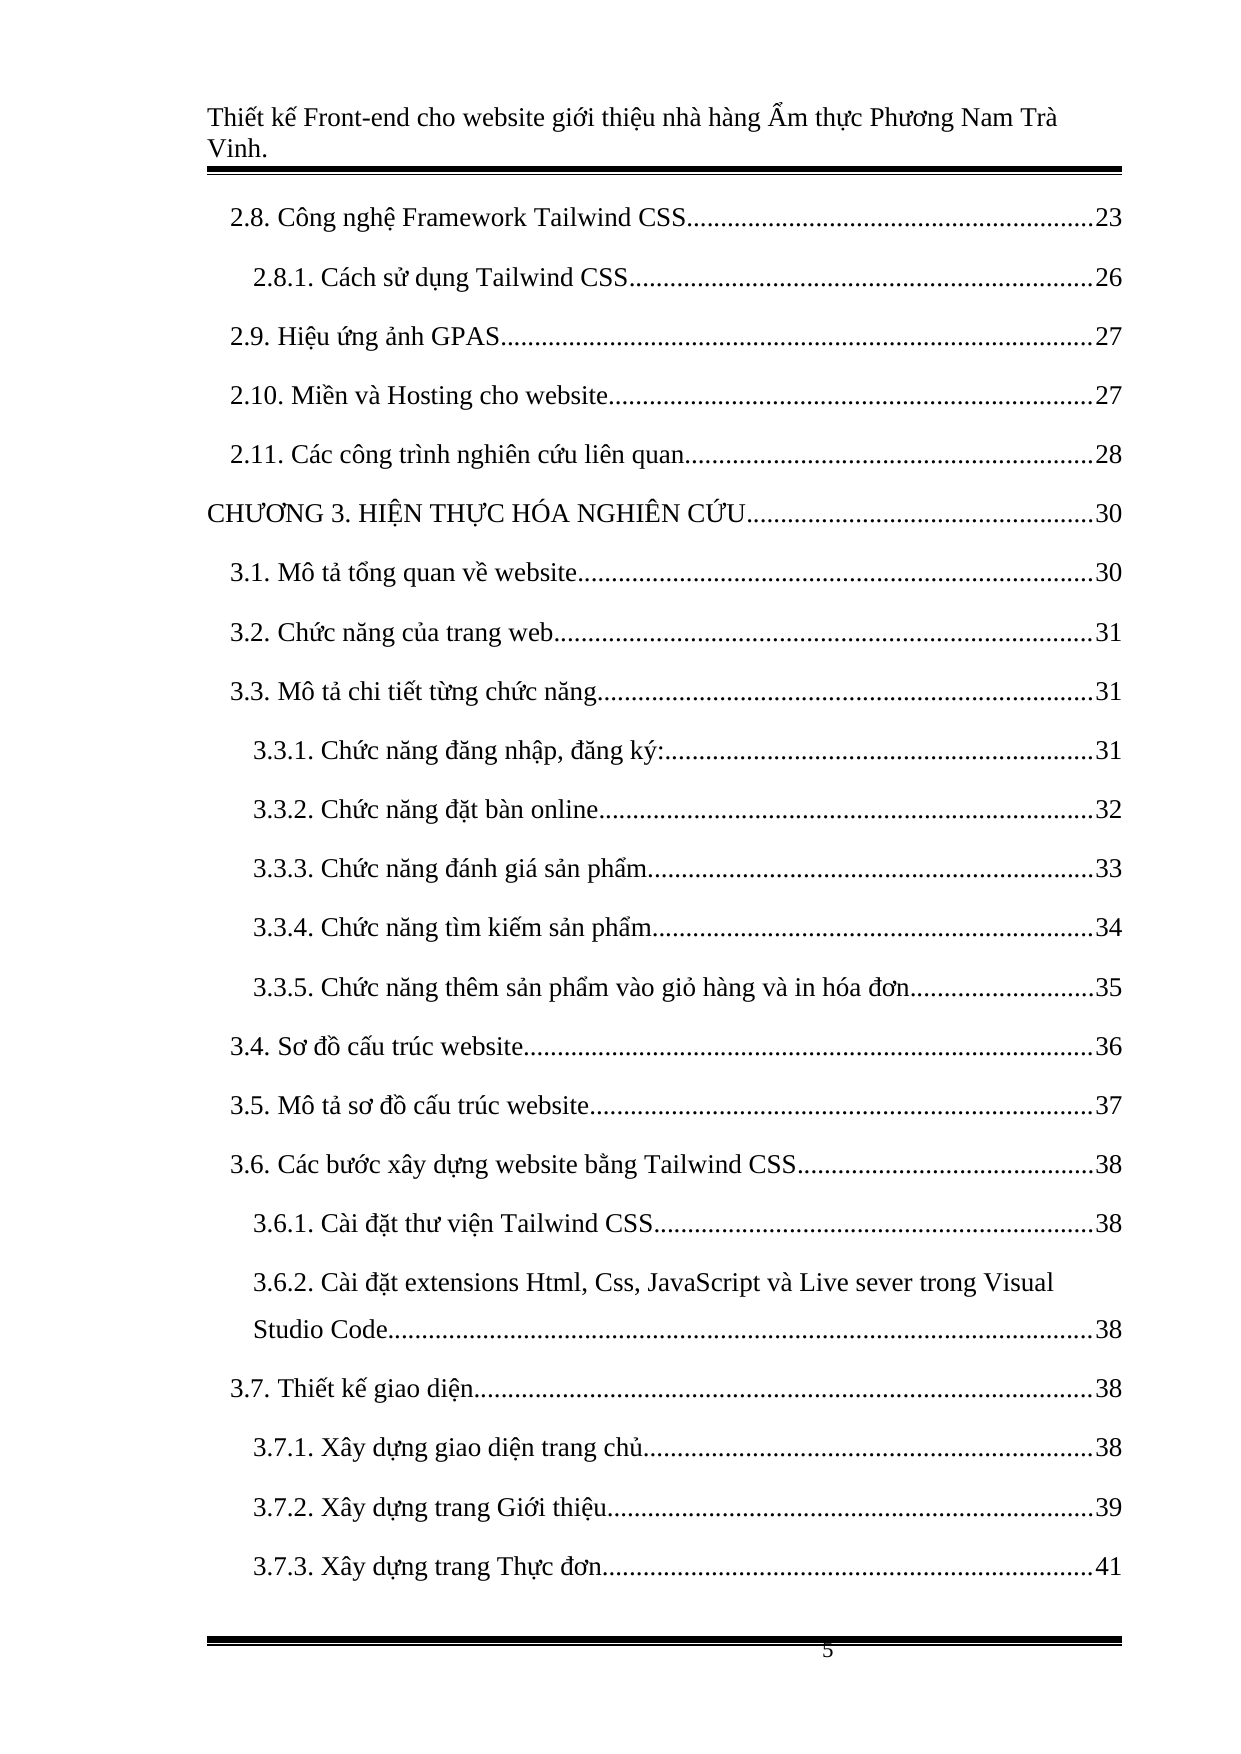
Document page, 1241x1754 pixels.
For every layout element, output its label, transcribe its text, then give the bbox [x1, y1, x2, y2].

text 3.6.1. Cài đặt thư viện Tailwind CSS 38 [253, 1207, 1122, 1238]
text 2.9. Hiệu ứng ảnh GPAS. 27 [230, 320, 1122, 351]
text 3.3.5. Chức năng thêm sản phẩm vào giỏ hàng và in hóa đơn 35 [253, 971, 1122, 1002]
text 3.6.2. Cài đặt extensions Html, Css, JavaScript và Live sever trong Visual Studio Code 38 [253, 1266, 1122, 1344]
text 3.3.1. Chức năng đăng nhập, đăng ký: 31 [253, 734, 1122, 765]
text 3.4. Sơ đồ cấu trúc website 36 [230, 1030, 1122, 1061]
text 3.2. Chức năng của trang web 31 [230, 616, 1122, 647]
text 2.8. Công nghệ Framework Tailwind CSS 23 [230, 201, 1122, 233]
text 3.7.3. Xây dựng trang Thực đơn 41 [253, 1550, 1122, 1581]
text 3.3.3. Chức năng đánh giá sản phẩm. 33 [253, 852, 1122, 883]
text 3.3. Mô tả chi tiết từng chức năng 31 [230, 675, 1122, 706]
text 3.3.2. Chức năng đặt bàn online 32 [253, 793, 1122, 824]
text 3.5. Mô tả sơ đồ cấu trúc website 37 [230, 1089, 1122, 1120]
text 3.7.2. Xây dựng trang Giới thiệu 39 [253, 1491, 1122, 1522]
text 2.10. Miền và Hosting cho website 27 [230, 379, 1122, 410]
text 3.1. Mô tả tổng quan về website 30 [230, 556, 1122, 588]
text 3.7.1. Xây dựng giao diện trang chủ 38 [253, 1431, 1122, 1463]
text 2.8.1. Cách sử dụng Tailwind CSS 26 [253, 261, 1122, 292]
text CHƯƠNG 3. HIỆN THỰC HÓA NGHIÊN CỨU 30 [207, 497, 1122, 528]
text 3.7. Thiết kế giao diện 38 [230, 1372, 1122, 1403]
text 2.11. Các công trình nghiên cứu liên quan 28 [230, 438, 1122, 469]
text 3.3.4. Chức năng tìm kiếm sản phẩm. 34 [253, 911, 1122, 943]
text 3.6. Các bước xây dựng website bằng Tailwind CSS 38 [230, 1148, 1122, 1179]
